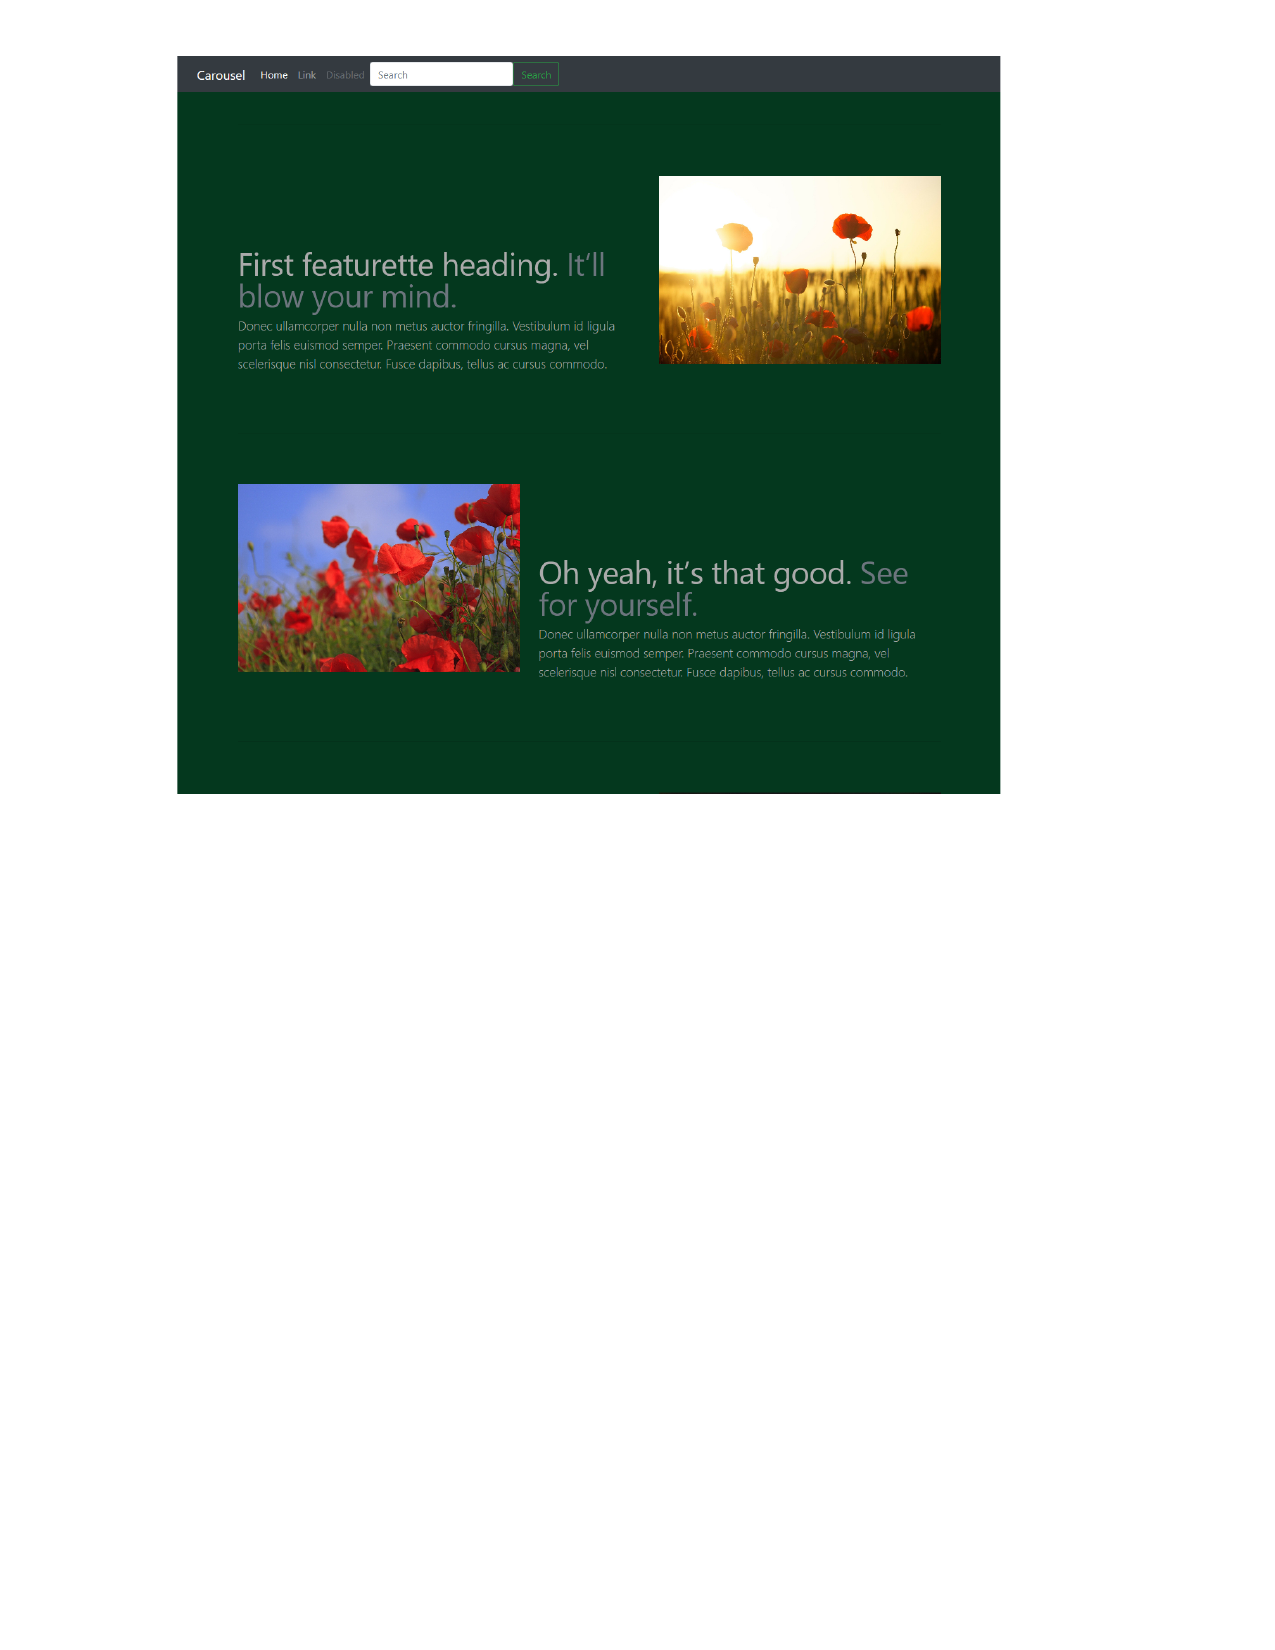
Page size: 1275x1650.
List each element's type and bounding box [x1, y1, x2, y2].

picture [177, 56, 1001, 794]
